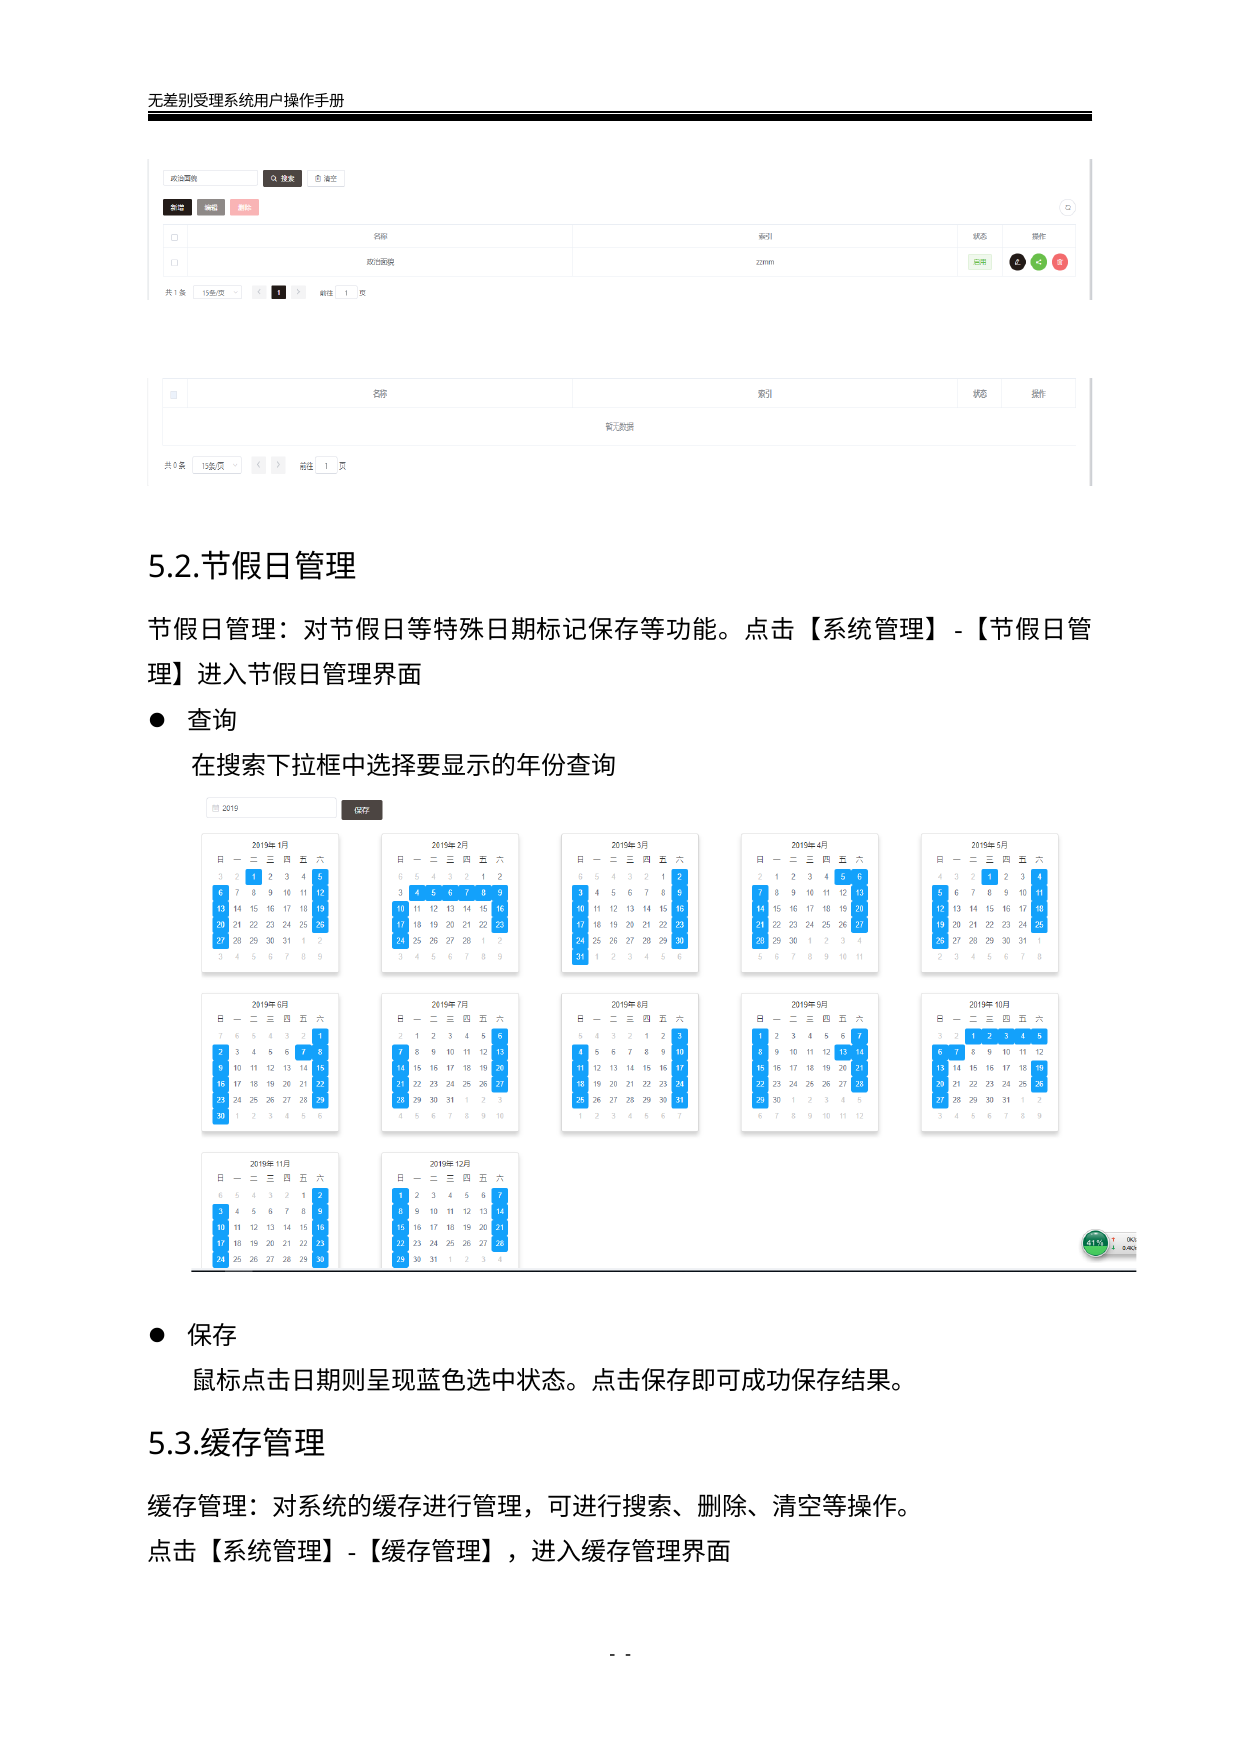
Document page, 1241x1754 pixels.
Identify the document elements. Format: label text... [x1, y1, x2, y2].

list 在搜索下拉框中选择要显示的年份查询 [191, 745, 1092, 782]
text 缓存管理：对系统的缓存进行管理，可进行搜索、删除、清空等操作。 [148, 1486, 1092, 1523]
subtitle 5.3.缓存管理 [148, 1418, 1092, 1464]
text 点击【系统管理】-【缓存管理】，进入缓存管理界面 [148, 1532, 1092, 1568]
picture [147, 159, 1093, 300]
picture [147, 378, 1093, 486]
list 保存 [148, 1315, 1092, 1351]
list 查询 [148, 700, 1092, 736]
picture [191, 790, 1137, 1272]
list 鼠标点击日期则呈现蓝色选中状态。点击保存即可成功保存结果。 [191, 1360, 1092, 1397]
text 节假日管理：对节假日等特殊日期标记保存等功能。点击【系统管理】-【节假日管理】进入节假日管理界面 [148, 609, 1092, 691]
subtitle 5.2.节假日管理 [148, 541, 1092, 587]
